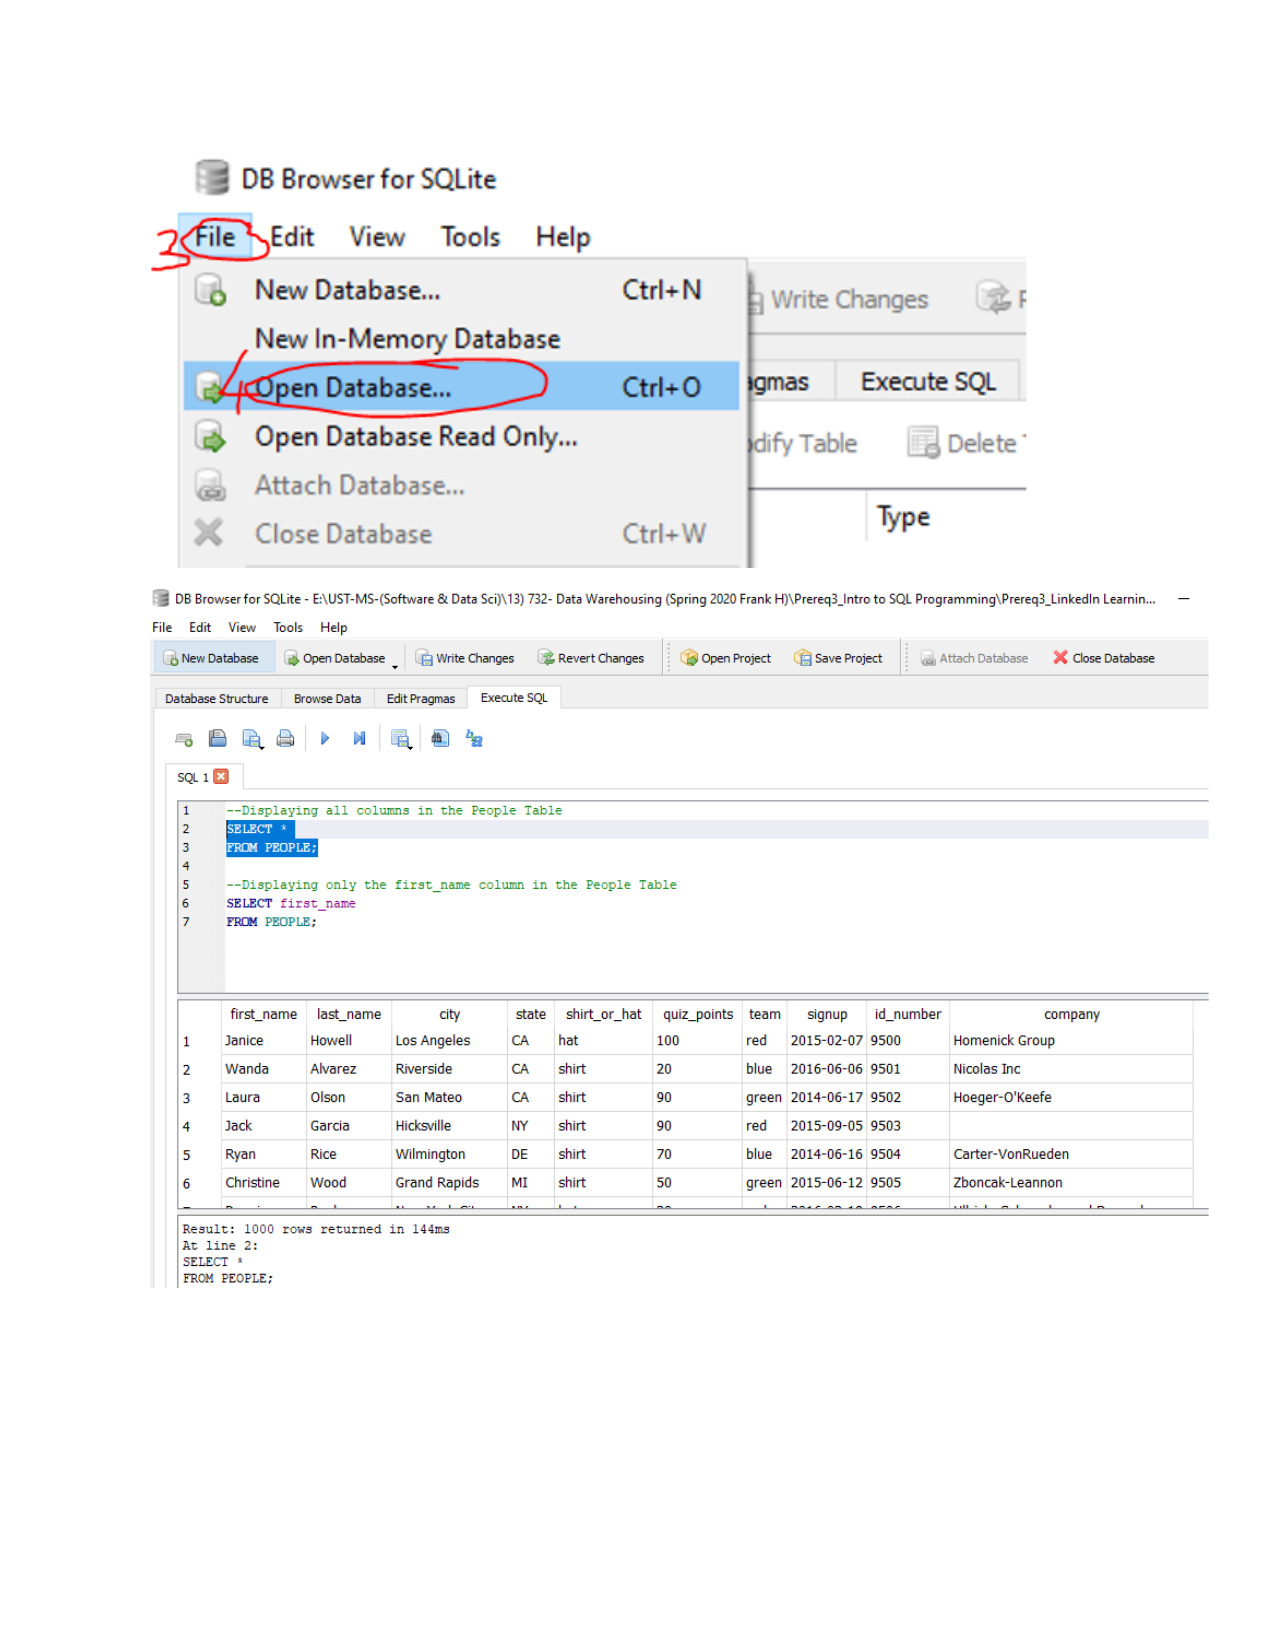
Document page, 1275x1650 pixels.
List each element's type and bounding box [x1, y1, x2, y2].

picture [150, 586, 1209, 1288]
picture [150, 150, 1027, 568]
